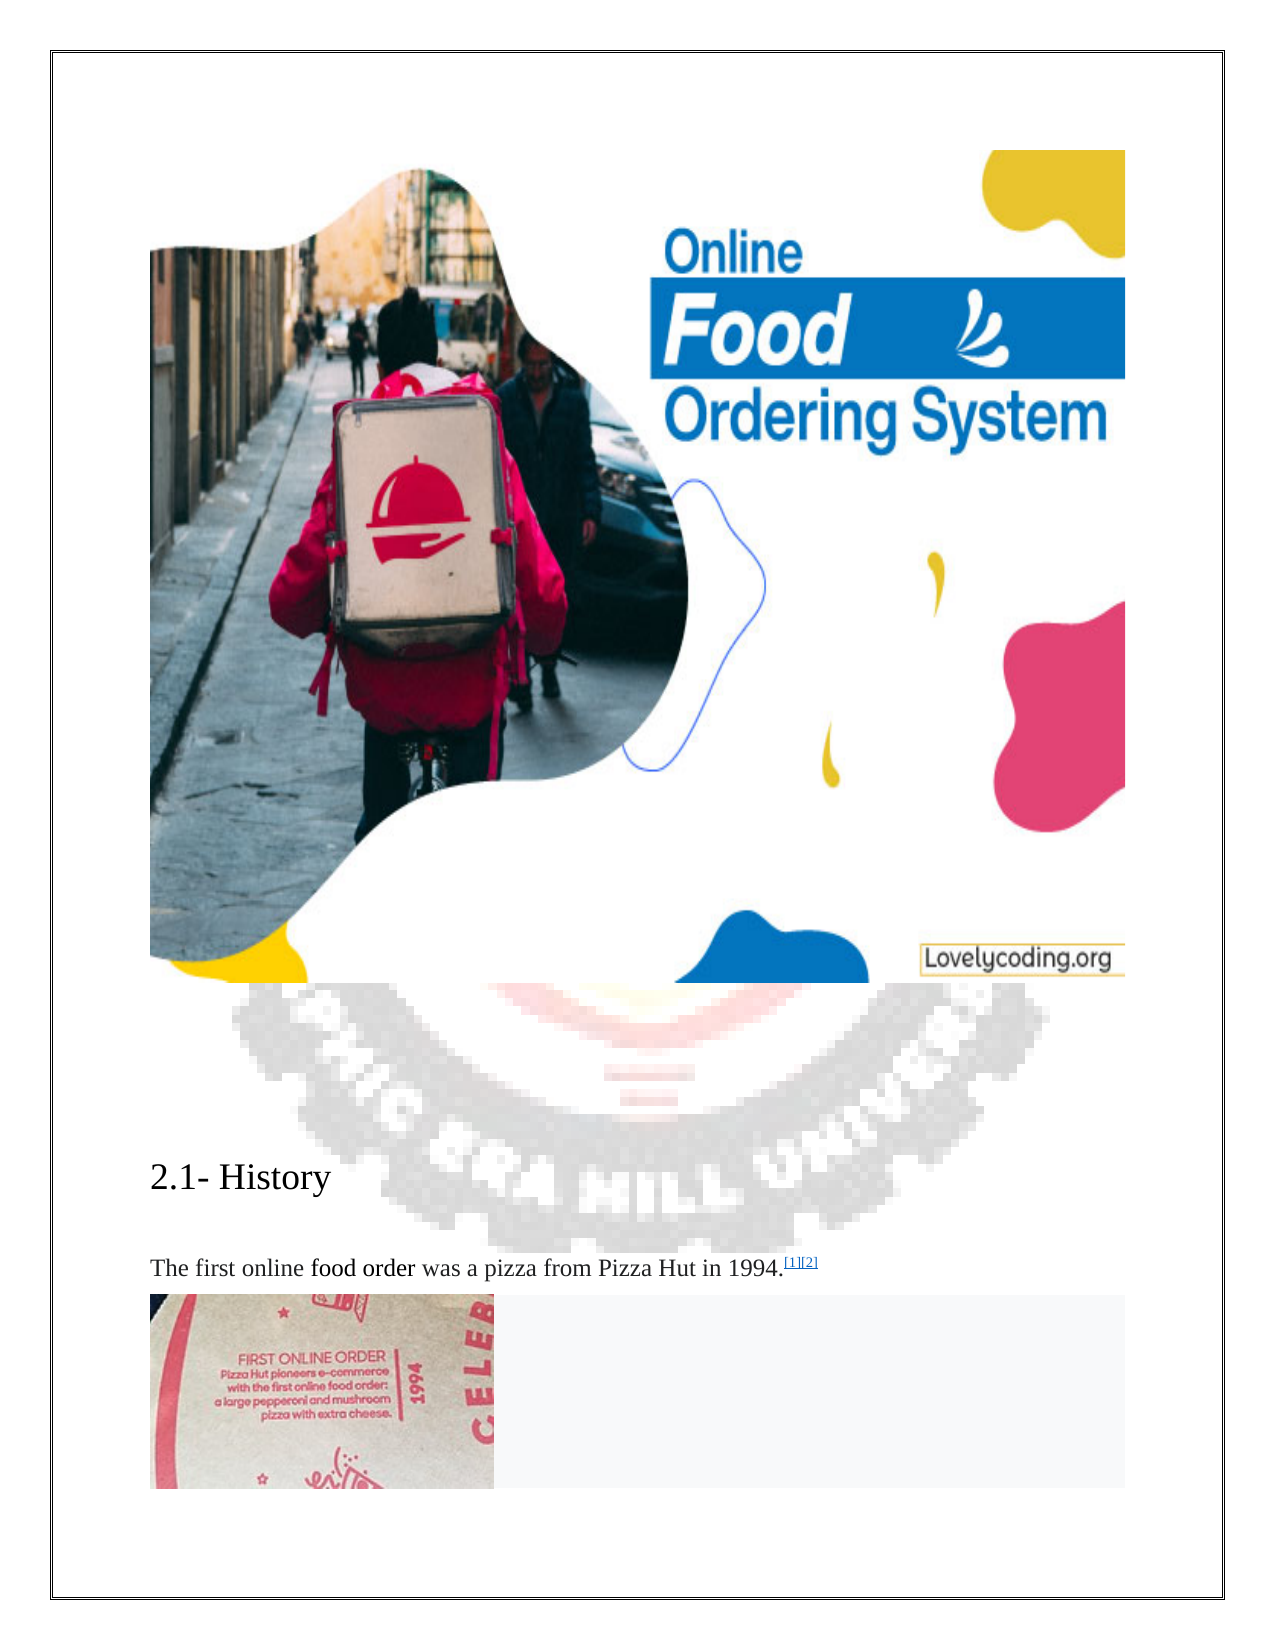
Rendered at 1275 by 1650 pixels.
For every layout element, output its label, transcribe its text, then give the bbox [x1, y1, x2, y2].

picture [150, 1294, 494, 1489]
picture [150, 150, 1125, 983]
text 2.1- History [150, 1155, 1125, 1198]
text The first online food order was a pizza from Pizza Hut in 1994.[1][2] [150, 1253, 1125, 1282]
